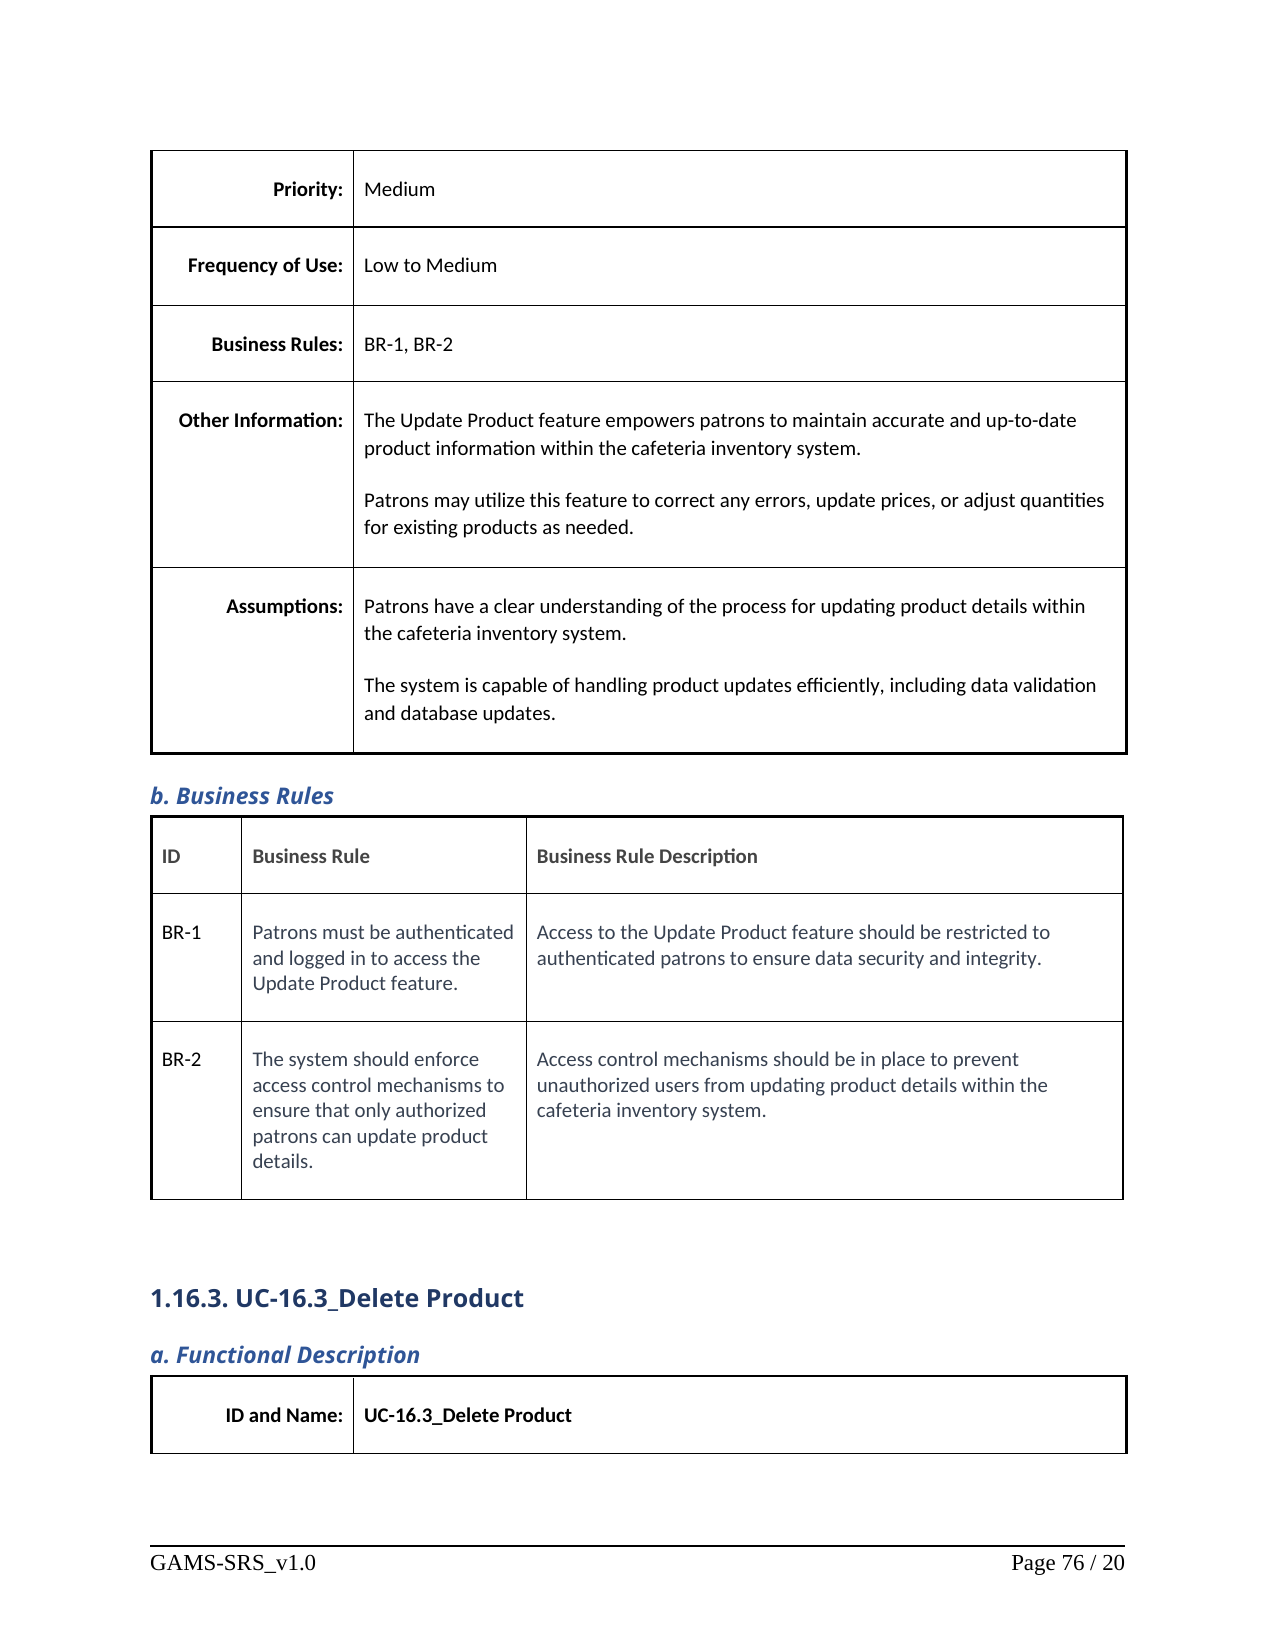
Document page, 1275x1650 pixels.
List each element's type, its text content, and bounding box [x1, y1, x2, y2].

subtitle a. Functional Description [150, 1339, 1125, 1371]
table_cell Patrons must be authenticated and logged in to access the Update Product feature. [242, 894, 526, 1021]
table_cell Business Rules: [153, 306, 353, 381]
table_cell BR-1, BR-2 [354, 306, 1125, 381]
table_cell Access to the Update Product feature should be restricted to authenticated patrons to ensure data security and integrity. [527, 894, 1122, 1021]
subtitle b. Business Rules [150, 780, 1125, 811]
table_cell The system should enforce access control mechanisms to ensure that only authorized patrons can update product details. [242, 1022, 526, 1199]
table_cell Other Information: [153, 382, 353, 567]
table_cell Low to Medium [354, 228, 1125, 305]
table_header ID [153, 818, 241, 893]
table_cell The Update Product feature empowers patrons to maintain accurate and up-to-date product information within the cafeteria inventory system. Patrons may utilize this feature to correct any errors, update prices, or adjust quantities for existing products as needed. [354, 382, 1125, 567]
table_cell Access control mechanisms should be in place to prevent unauthorized users from updating product details within the cafeteria inventory system. [527, 1022, 1122, 1199]
table_cell BR-1 [153, 894, 241, 1021]
table_header ID and Name: [153, 1377, 353, 1453]
subtitle 1.16.3. UC-16.3_Delete Product [150, 1280, 1125, 1314]
table_cell Assumptions: [153, 568, 353, 752]
table_header UC-16.3_Delete Product [354, 1377, 1125, 1453]
table_cell Patrons have a clear understanding of the process for updating product details within the cafeteria inventory system. The system is capable of handling product updates efficiently, including data validation and database updates. [354, 568, 1125, 752]
table_header Business Rule [242, 818, 526, 893]
table_cell BR-2 [153, 1022, 241, 1199]
table_cell Priority: [153, 151, 353, 226]
table_cell Medium [354, 151, 1125, 226]
table_header Business Rule Description [527, 818, 1122, 893]
table_cell Frequency of Use: [153, 228, 353, 305]
